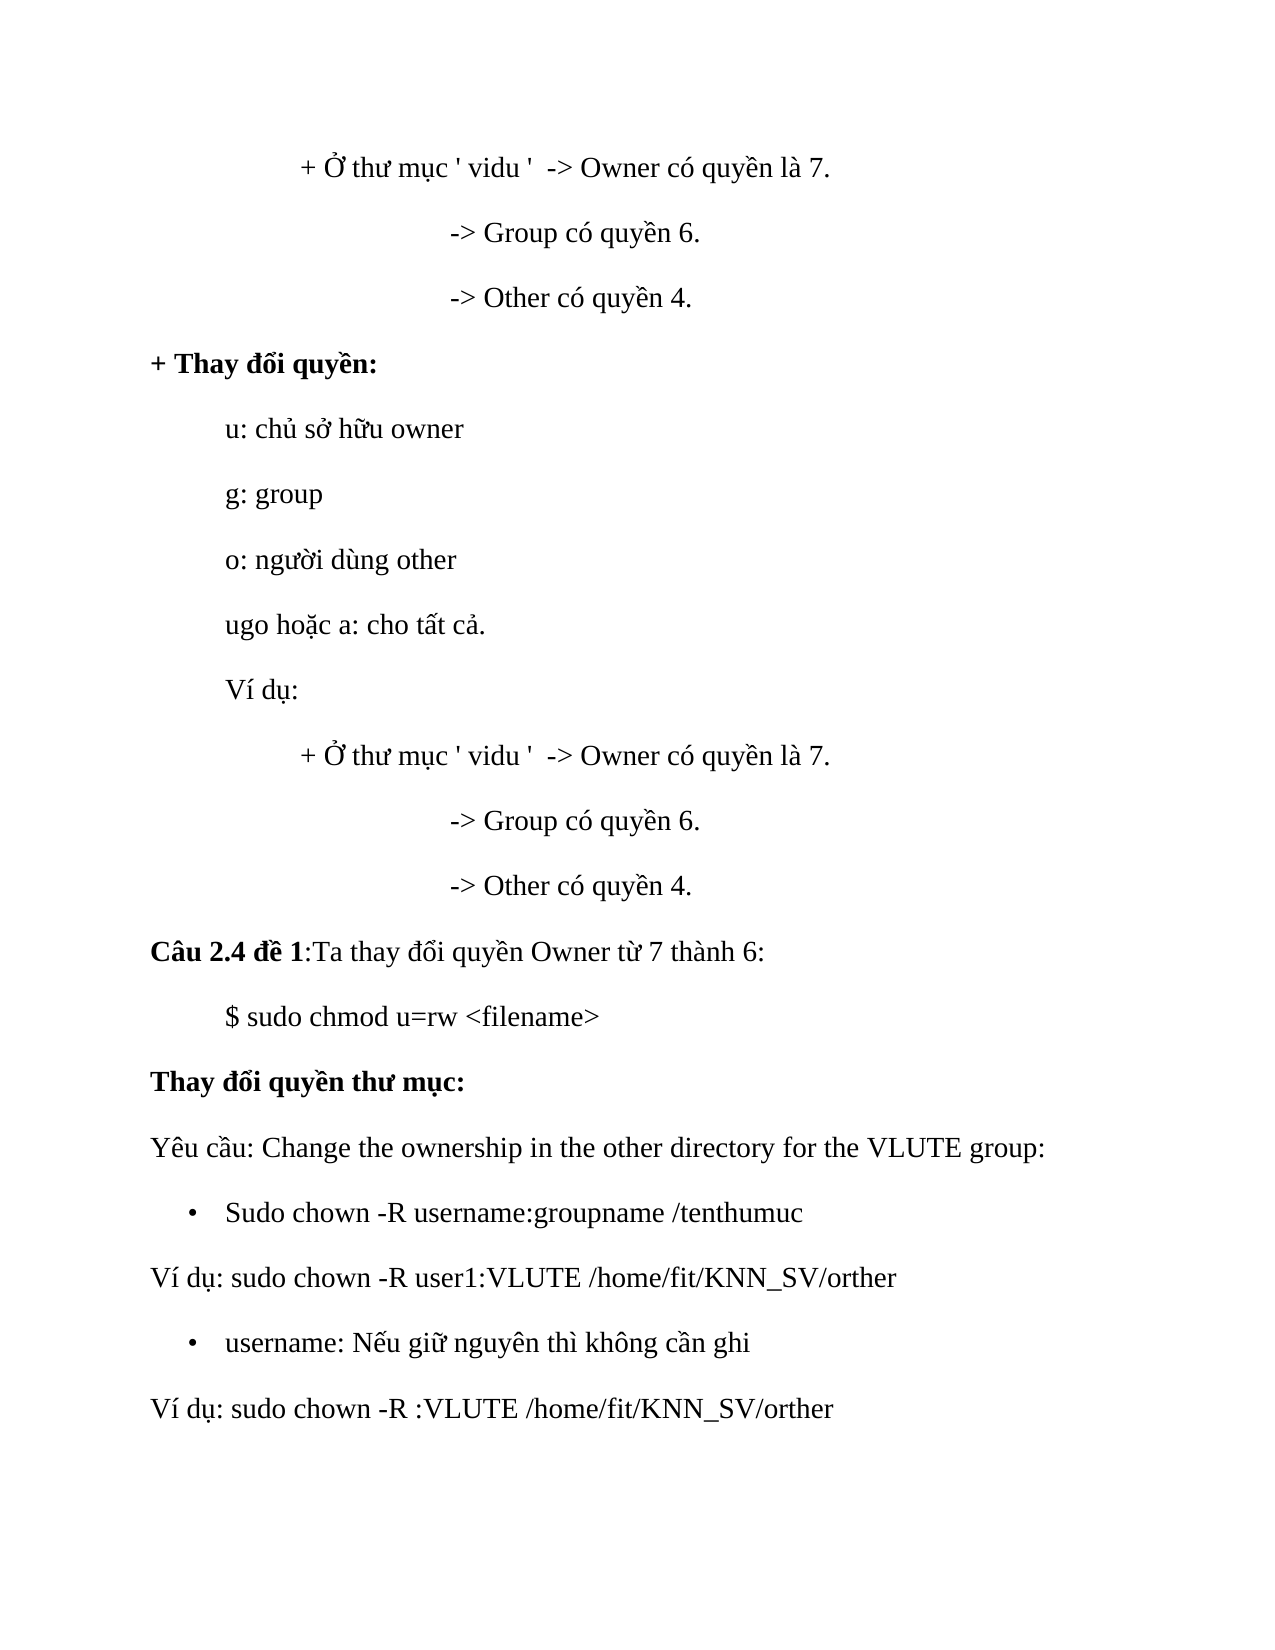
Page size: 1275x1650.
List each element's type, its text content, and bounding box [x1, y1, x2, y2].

list Sudo chown -R username:groupname /tenthumuc [187, 1195, 1125, 1228]
text -> Other có quyền 4. [150, 868, 1125, 902]
text -> Group có quyền 6. [150, 215, 1125, 249]
text + Ở thư mục ' vidu ' -> Owner có quyền là 7. [150, 738, 1125, 771]
text Thay đổi quyền thư mục: [150, 1064, 1125, 1098]
text -> Other có quyền 4. [150, 281, 1125, 314]
text g: group [150, 477, 1125, 510]
text $ sudo chmod u=rw <filename> [150, 999, 1125, 1033]
text o: người dùng other [150, 542, 1125, 575]
text + Ở thư mục ' vidu ' -> Owner có quyền là 7. [150, 150, 1125, 183]
text u: chủ sở hữu owner [150, 411, 1125, 445]
text Ví dụ: sudo chown -R :VLUTE /home/fit/KNN_SV/orther [150, 1391, 1125, 1424]
text Ví dụ: [150, 672, 1125, 706]
text Yêu cầu: Change the ownership in the other directory for the VLUTE group: [150, 1130, 1125, 1163]
text -> Group có quyền 6. [150, 803, 1125, 837]
text Ví dụ: sudo chown -R user1:VLUTE /home/fit/KNN_SV/orther [150, 1260, 1125, 1294]
text Câu 2.4 đề 1:Ta thay đổi quyền Owner từ 7 thành 6: [150, 934, 1125, 967]
text ugo hoặc a: cho tất cả. [150, 607, 1125, 641]
list username: Nếu giữ nguyên thì không cần ghi [187, 1326, 1125, 1359]
text + Thay đổi quyền: [150, 346, 1125, 379]
